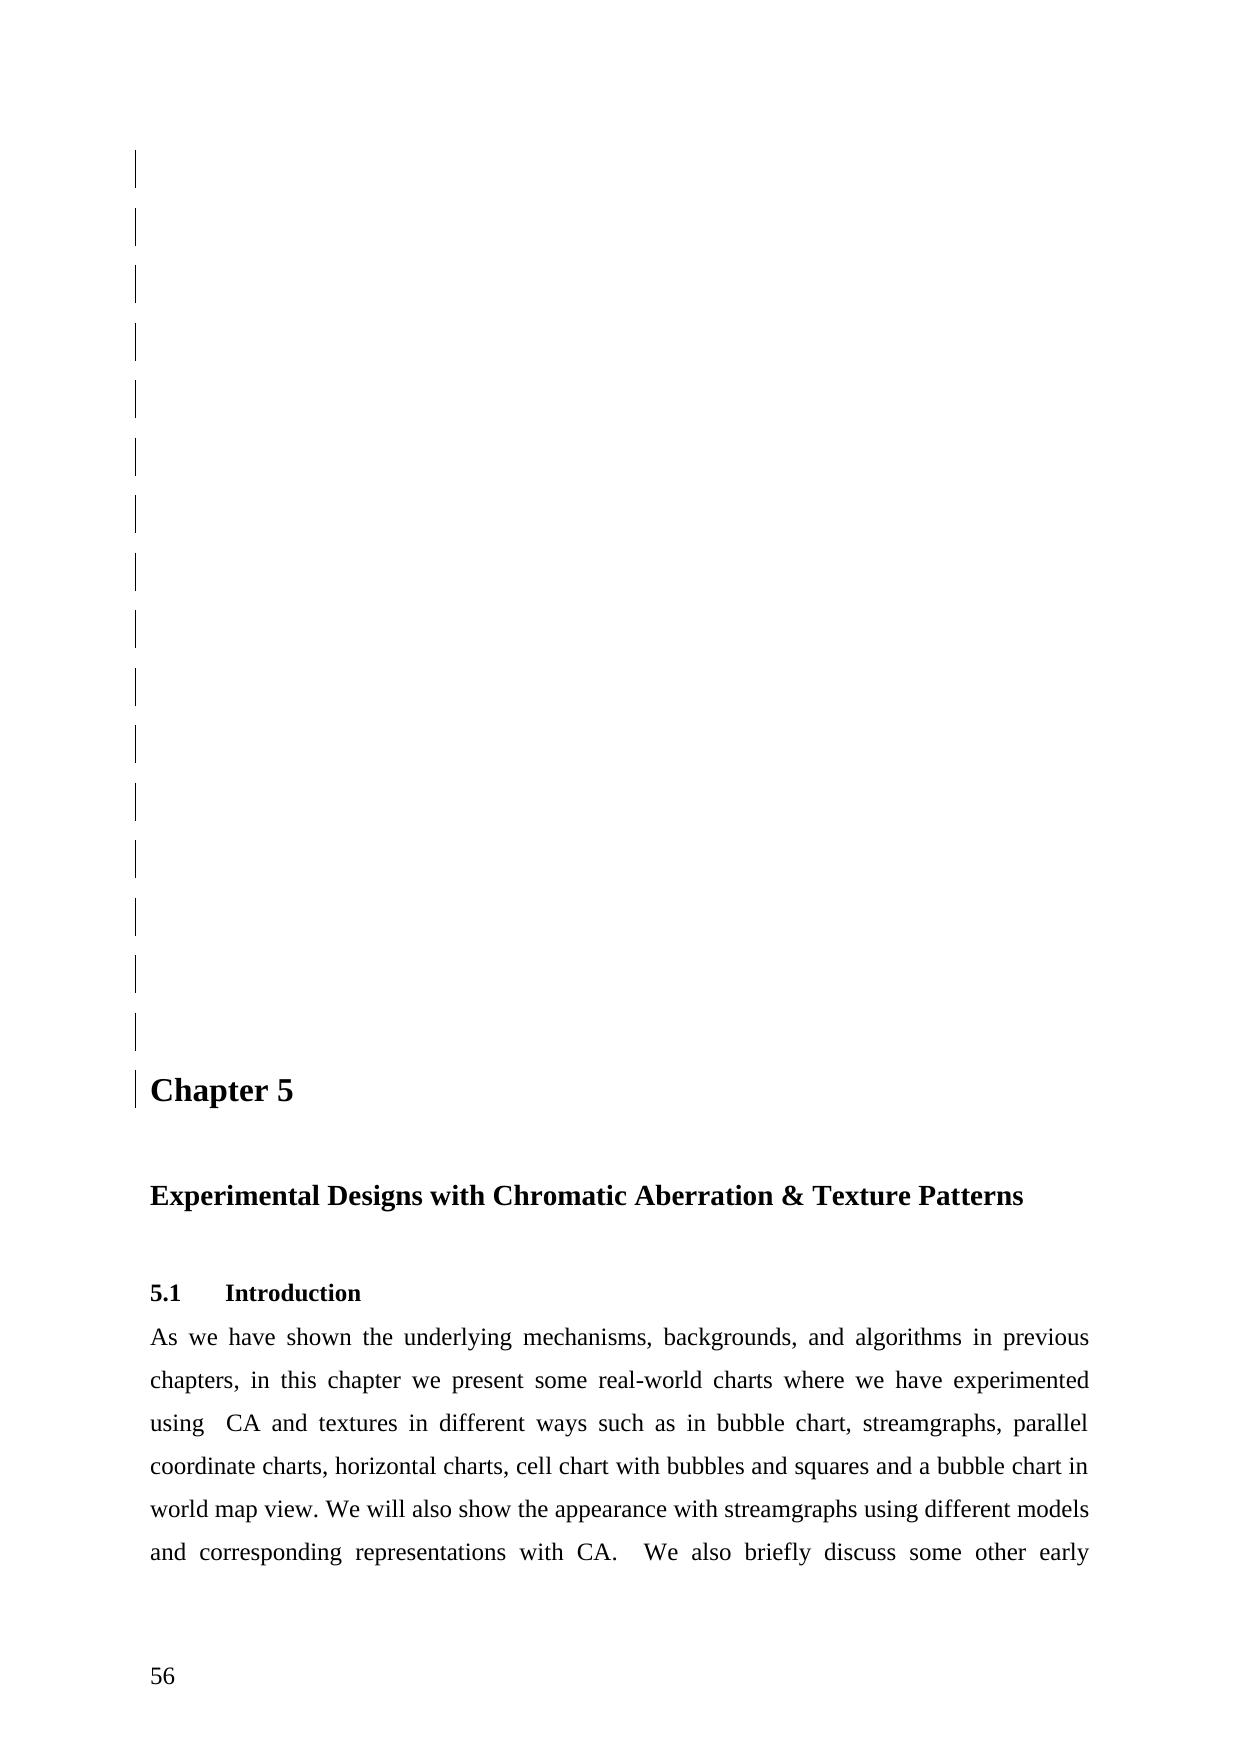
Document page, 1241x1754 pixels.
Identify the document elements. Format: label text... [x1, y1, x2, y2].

text Experimental Designs with Chromatic Aberration & Texture Patterns [150, 1178, 1090, 1211]
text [150, 1322, 1090, 1566]
text 5.1 Introduction [150, 1278, 1090, 1307]
text Chapter 5 [150, 1070, 1090, 1108]
